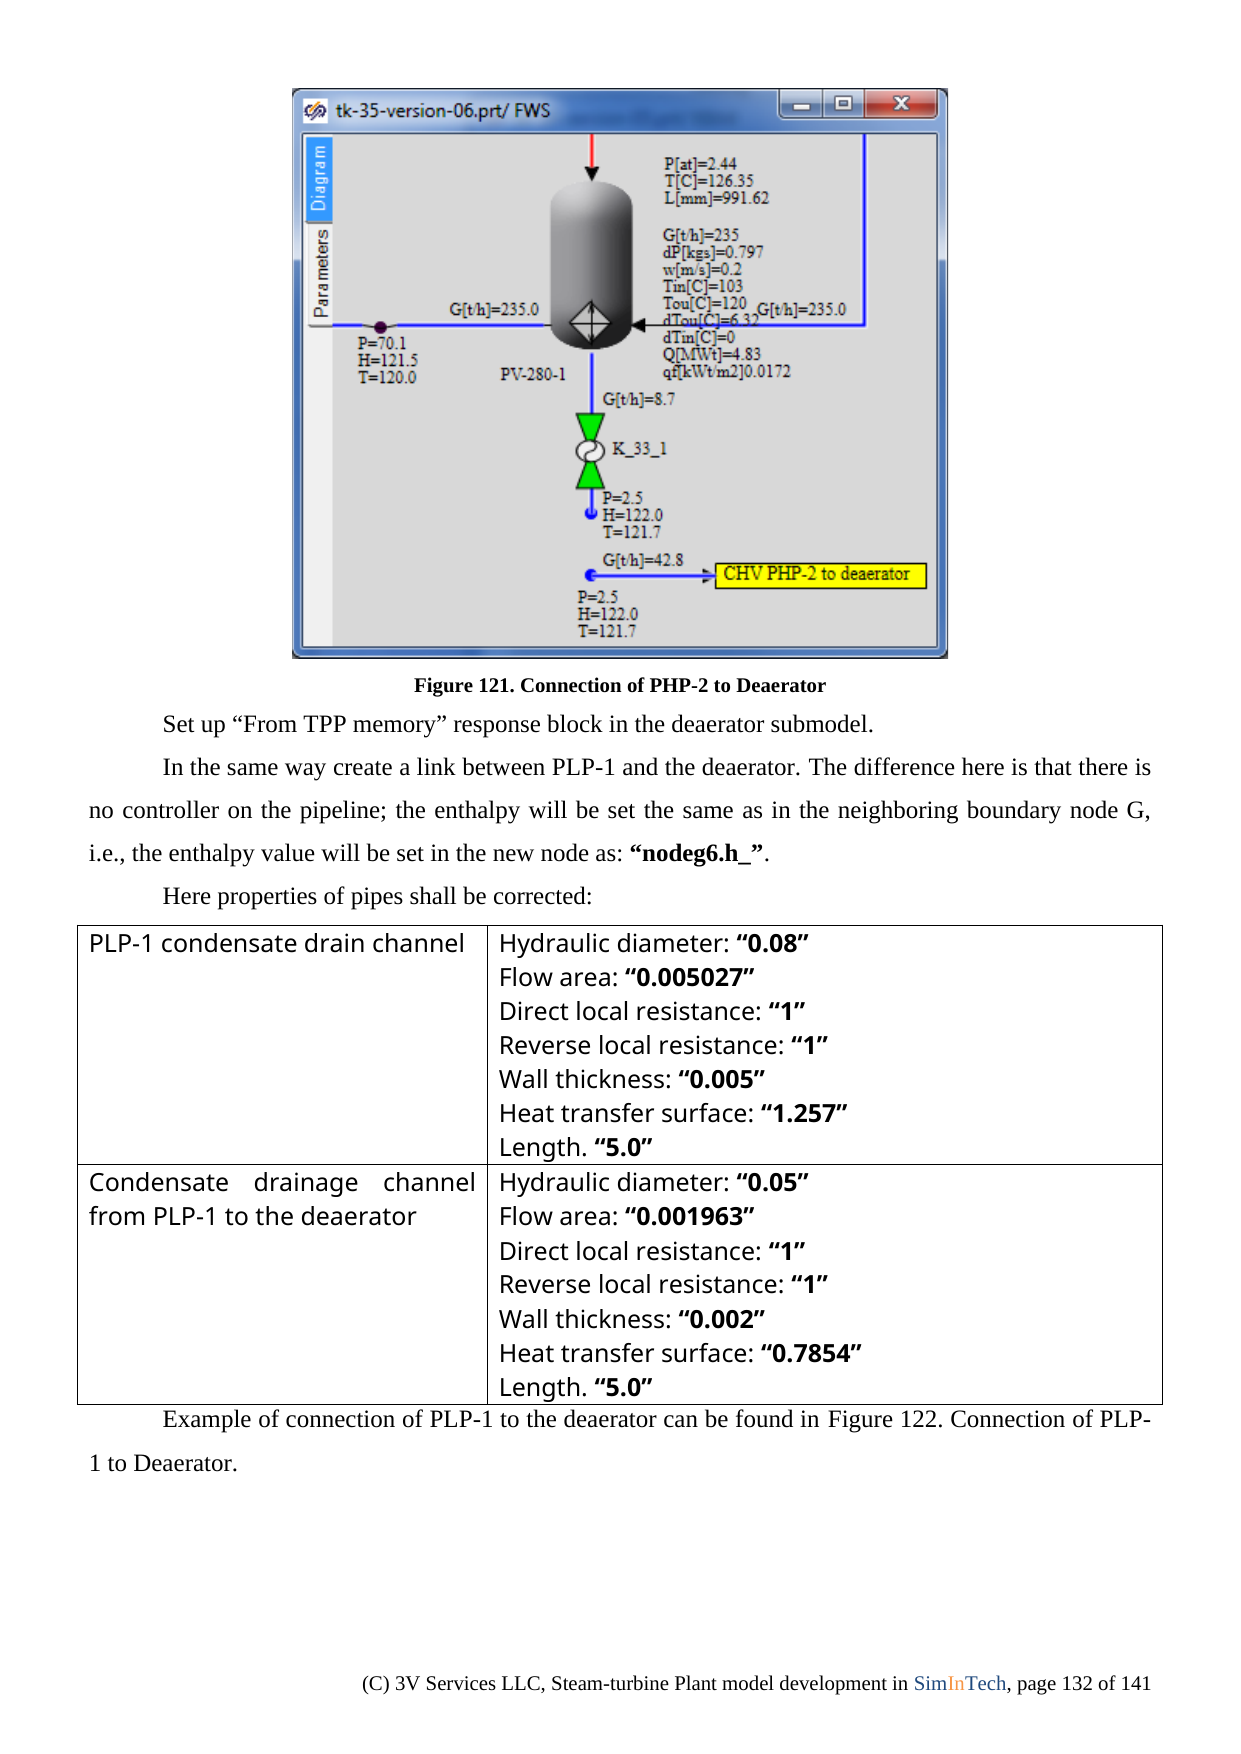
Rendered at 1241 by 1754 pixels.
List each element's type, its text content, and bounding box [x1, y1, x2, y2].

picture [292, 88, 949, 659]
text Here properties of pipes shall be corrected: [89, 881, 1152, 910]
table_header PLP-1 condensate drain channel [78, 926, 487, 1164]
table_cell Hydraulic diameter: “0.05” Flow area: “0.001963” Direct local resistance: “1” Reverse local resistance: “1” Wall thickness: “0.002” Heat transfer surface: “0.7854” Length. “5.0” [488, 1165, 1162, 1403]
table_header Hydraulic diameter: “0.08” Flow area: “0.005027” Direct local resistance: “1” Reverse local resistance: “1” Wall thickness: “0.005” Heat transfer surface: “1.257” Length. “5.0” [488, 926, 1162, 1164]
text Set up “From TPP memory” response block in the deaerator submodel. [89, 709, 1152, 738]
text In the same way create a link between PLP-1 and the deaerator. The difference here is that there is no controller on the pipeline; the enthalpy will be set the same as in the neighboring boundary node G, i.e., the enthalpy value will be set in the new node as: “nodeg6.h_”. [89, 752, 1152, 867]
table_cell Condensate drainage channel from PLP-1 to the deaerator [78, 1165, 487, 1403]
